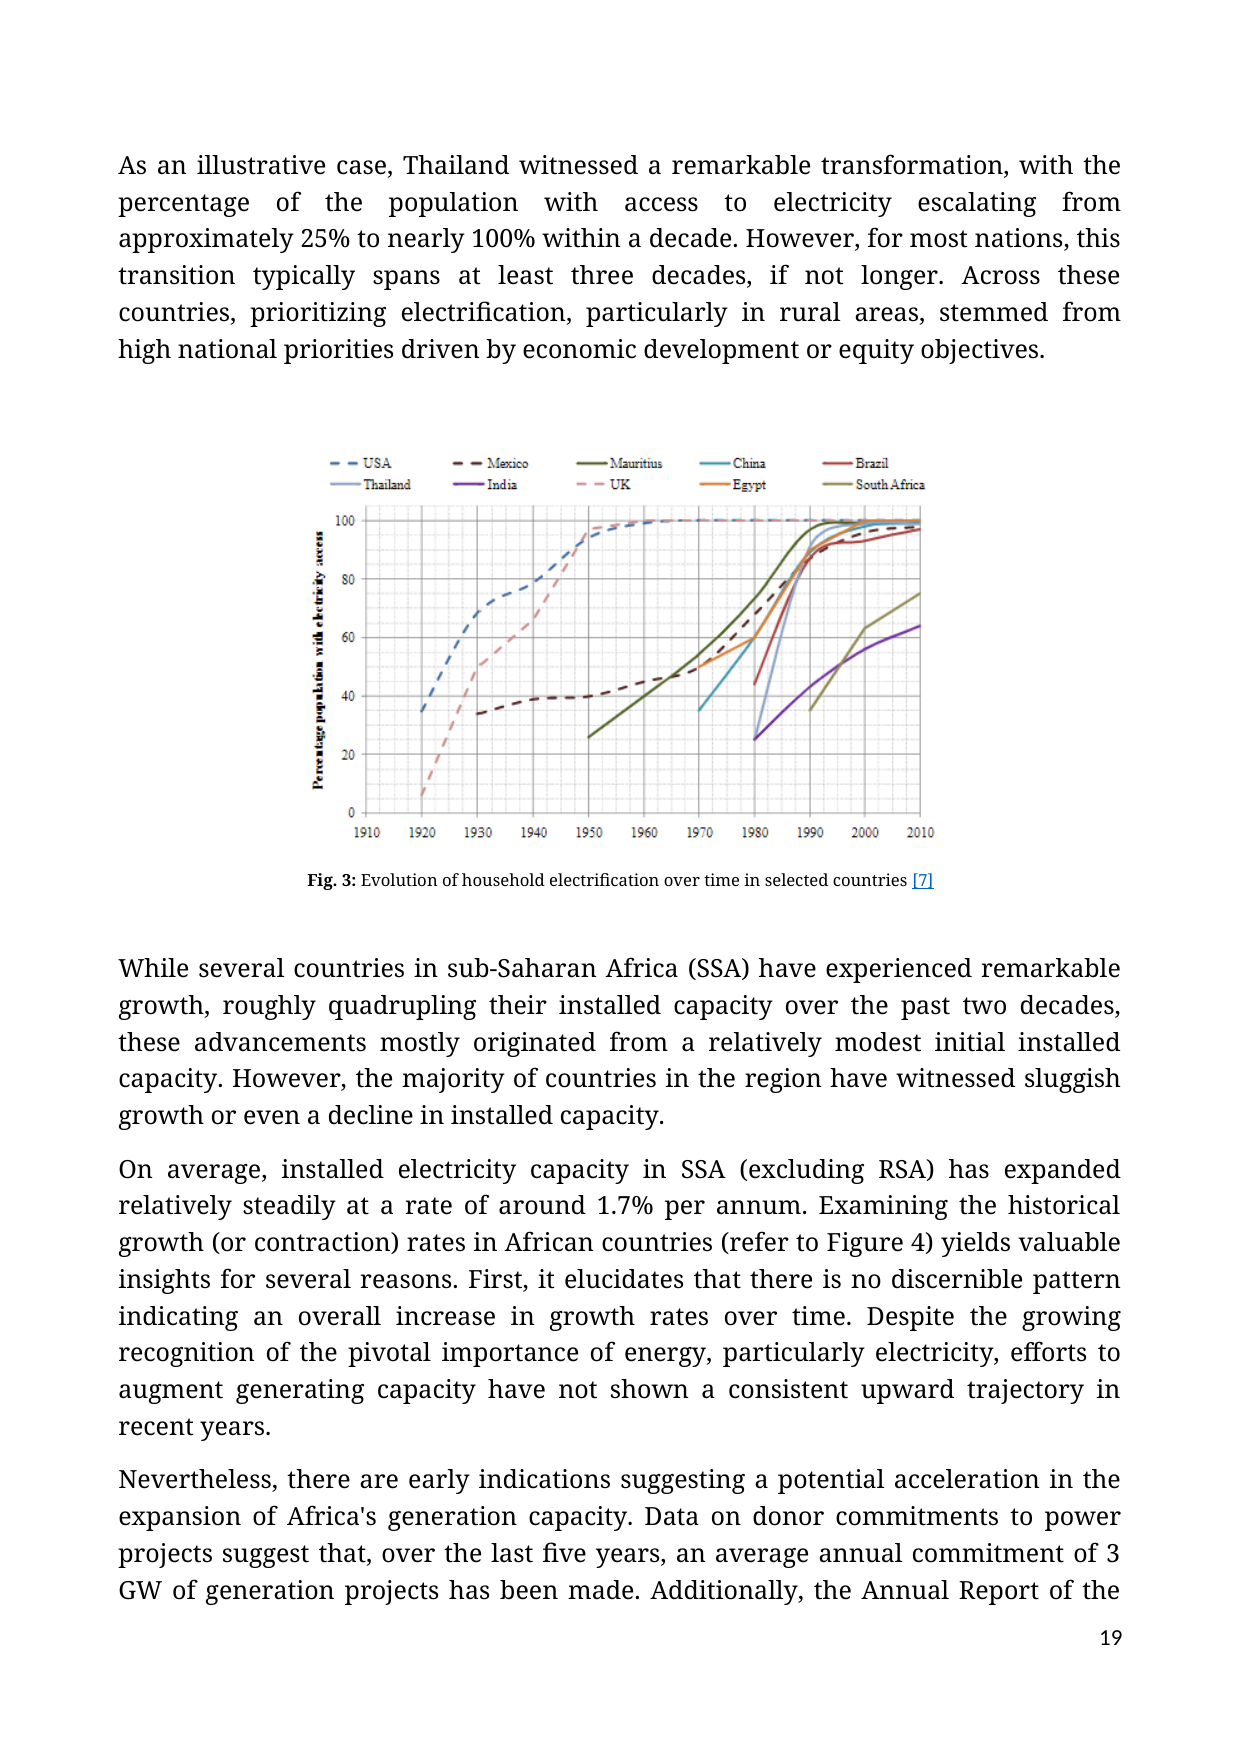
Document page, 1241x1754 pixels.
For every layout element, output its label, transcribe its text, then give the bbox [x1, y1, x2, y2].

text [118, 1462, 1122, 1606]
text While several countries in sub-Saharan Africa (SSA) have experienced remarkable growth, roughly quadrupling their installed capacity over the past two decades, these advancements mostly originated from a relatively modest initial installed capacity. However, the majority of countries in the region have witnessed sluggish growth or even a decline in installed capacity. [118, 951, 1122, 1132]
text Fig. 3: Evolution of household electrification over time in selected countries [7] [118, 868, 1122, 891]
picture [289, 438, 951, 850]
text On average, installed electricity capacity in SSA (excluding RSA) has expanded relatively steadily at a rate of around 1.7% per annum. Examining the historical growth (or contraction) rates in African countries (refer to Figure 4) yields valuable insights for several reasons. First, it elucidates that there is no discernible pattern indicating an overall increase in growth rates over time. Despite the growing recognition of the pivotal importance of energy, particularly electricity, efforts to augment generating capacity have not shown a consistent upward trajectory in recent years. [118, 1151, 1122, 1443]
text As an illustrative case, Thailand witnessed a remarkable transformation, with the percentage of the population with access to electricity escalating from approximately 25% to nearly 100% within a decade. However, for most nations, this transition typically spans at least three decades, if not longer. Across these countries, prioritizing electrification, particularly in rural areas, stemmed from high national priorities driven by economic development or equity objectives. [118, 148, 1122, 366]
